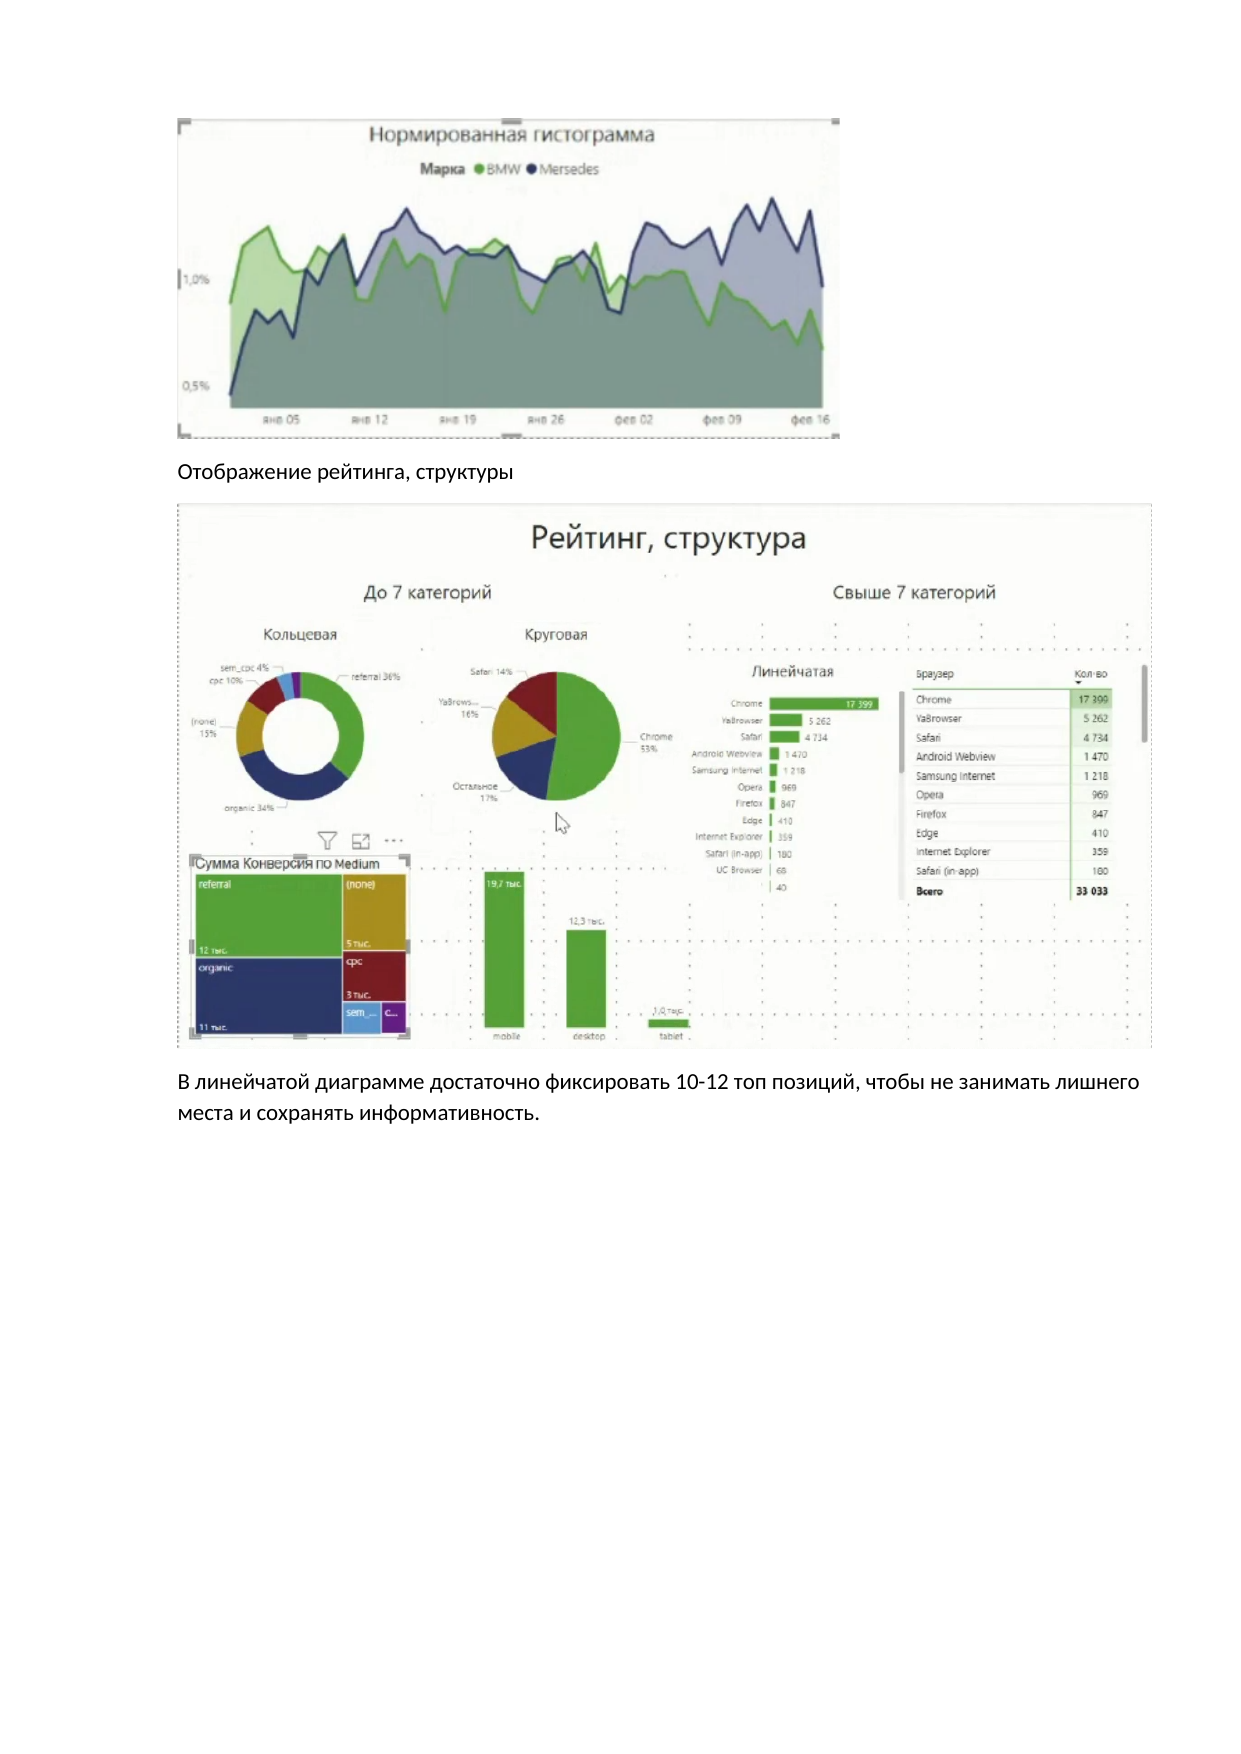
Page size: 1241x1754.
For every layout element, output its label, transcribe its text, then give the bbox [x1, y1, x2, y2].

text Отображение рейтинга, структуры [177, 457, 1152, 485]
picture [177, 118, 840, 439]
text В линейчатой диаграмме достаточно фиксировать 10-12 топ позиций, чтобы не занимать лишнего места и сохранять информативность. [177, 1067, 1152, 1126]
picture [177, 503, 1152, 1049]
